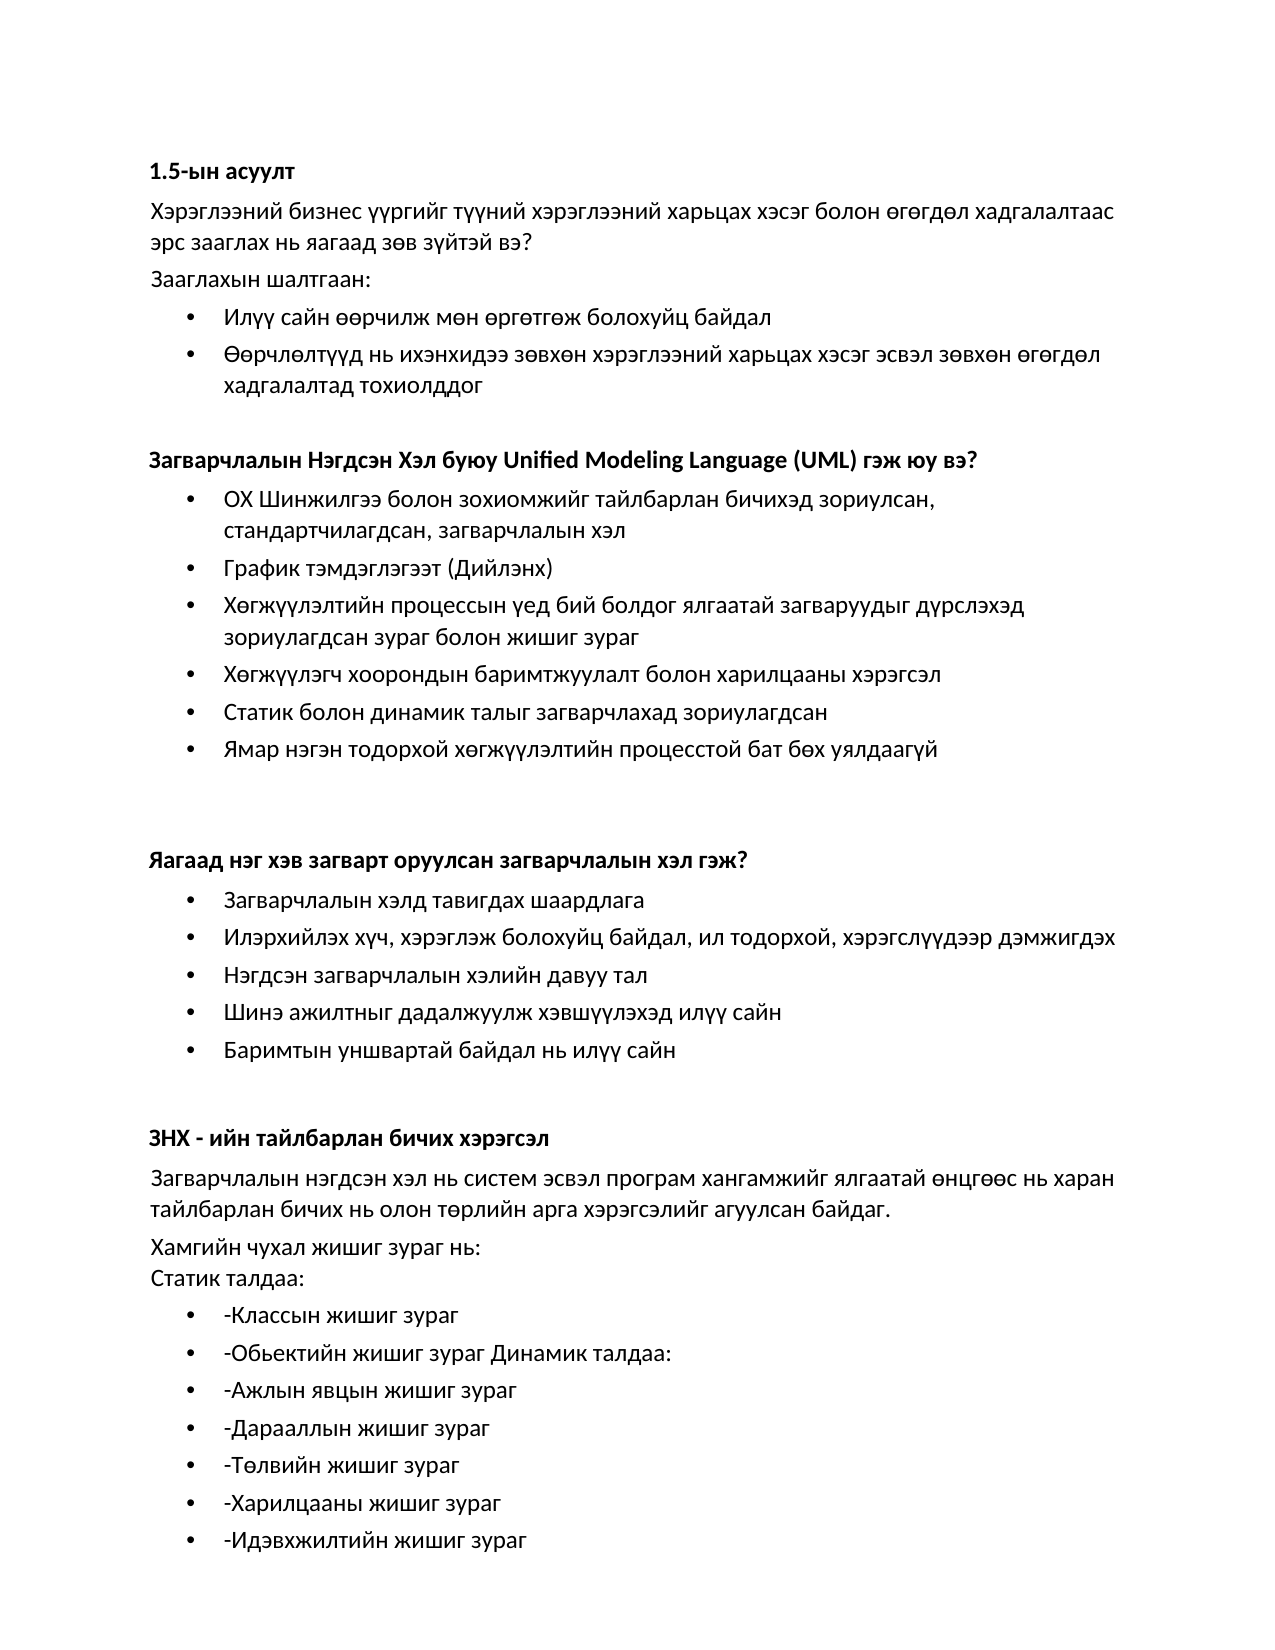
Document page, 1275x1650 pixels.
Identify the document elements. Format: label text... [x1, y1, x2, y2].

text Загварчлалын нэгдсэн хэл нь систем эсвэл програм хангамжийг ялгаатай өнцгөөс нь харан тайлбарлан бичих нь олон төрлийн арга хэрэгсэлийг агуулсан байдаг. [150, 1162, 1126, 1224]
text Статик талдаа: [150, 1262, 1126, 1292]
text Хэрэглээний бизнес үүргийг түүний хэрэглээний харьцах хэсэг болон өгөгдөл хадгалалтаас эрс зааглах нь яагаад зөв зүйтэй вэ? [150, 195, 1126, 257]
list -Дарааллын жишиг зураг [186, 1412, 1126, 1442]
text ЗНХ - ийн тайлбарлан бичих хэрэгсэл [148, 1122, 1128, 1153]
list ОХ Шинжилгээ болон зохиомжийг тайлбарлан бичихэд зориулсан, стандартчилагдсан, загварчлалын хэл [186, 484, 1126, 545]
text 1.5-ын асуулт [148, 155, 1128, 186]
list Хөгжүүлэгч хоорондын баримтжуулалт болон харилцааны хэрэгсэл [186, 658, 1126, 689]
list Баримтын уншвартай байдал нь илүү сайн [186, 1034, 1126, 1064]
list Хөгжүүлэлтийн процессын үед бий болдог ялгаатай загваруудыг дүрслэхэд зориулагдсан зураг болон жишиг зураг [186, 590, 1126, 651]
list -Төлвийн жишиг зураг [186, 1449, 1126, 1480]
text Зааглахын шалтгаан: [150, 264, 1126, 294]
list Нэгдсэн загварчлалын хэлийн давуу тал [186, 959, 1126, 989]
list -Идэвхжилтийн жишиг зураг [186, 1524, 1126, 1555]
list -Обьектийн жишиг зураг Динамик талдаа: [186, 1337, 1126, 1367]
list Өөрчлөлтүүд нь ихэнхидээ зөвхөн хэрэглээний харьцах хэсэг эсвэл зөвхөн өгөгдөл хадгалалтад тохиолддог [186, 339, 1126, 400]
list Шинэ ажилтныг дадалжуулж хэвшүүлэхэд илүү сайн [186, 996, 1126, 1027]
list Илэрхийлэх хүч, хэрэглэж болохуйц байдал, ил тодорхой, хэрэгслүүдээр дэмжигдэх [186, 921, 1126, 952]
list -Ажлын явцын жишиг зураг [186, 1374, 1126, 1405]
text Загварчлалын Нэгдсэн Хэл буюу Unified Modeling Language (UML) гэж юу вэ? [148, 444, 1128, 474]
list Илүү сайн өөрчилж мөн өргөтгөж болохуйц байдал [186, 301, 1126, 332]
list -Классын жишиг зураг [186, 1299, 1126, 1330]
list Загварчлалын хэлд тавигдах шаардлага [186, 884, 1126, 914]
text Яагаад нэг хэв загварт оруулсан загварчлалын хэл гэж? [148, 844, 1128, 874]
list Ямар нэгэн тодорхой хөгжүүлэлтийн процесстой бат бөх уялдаагүй [186, 733, 1126, 764]
list График тэмдэглэгээт (Дийлэнх) [186, 552, 1126, 583]
text Хамгийн чухал жишиг зураг нь: [150, 1231, 1126, 1261]
list Статик болон динамик талыг загварчлахад зориулагдсан [186, 696, 1126, 726]
list -Харилцааны жишиг зураг [186, 1487, 1126, 1517]
